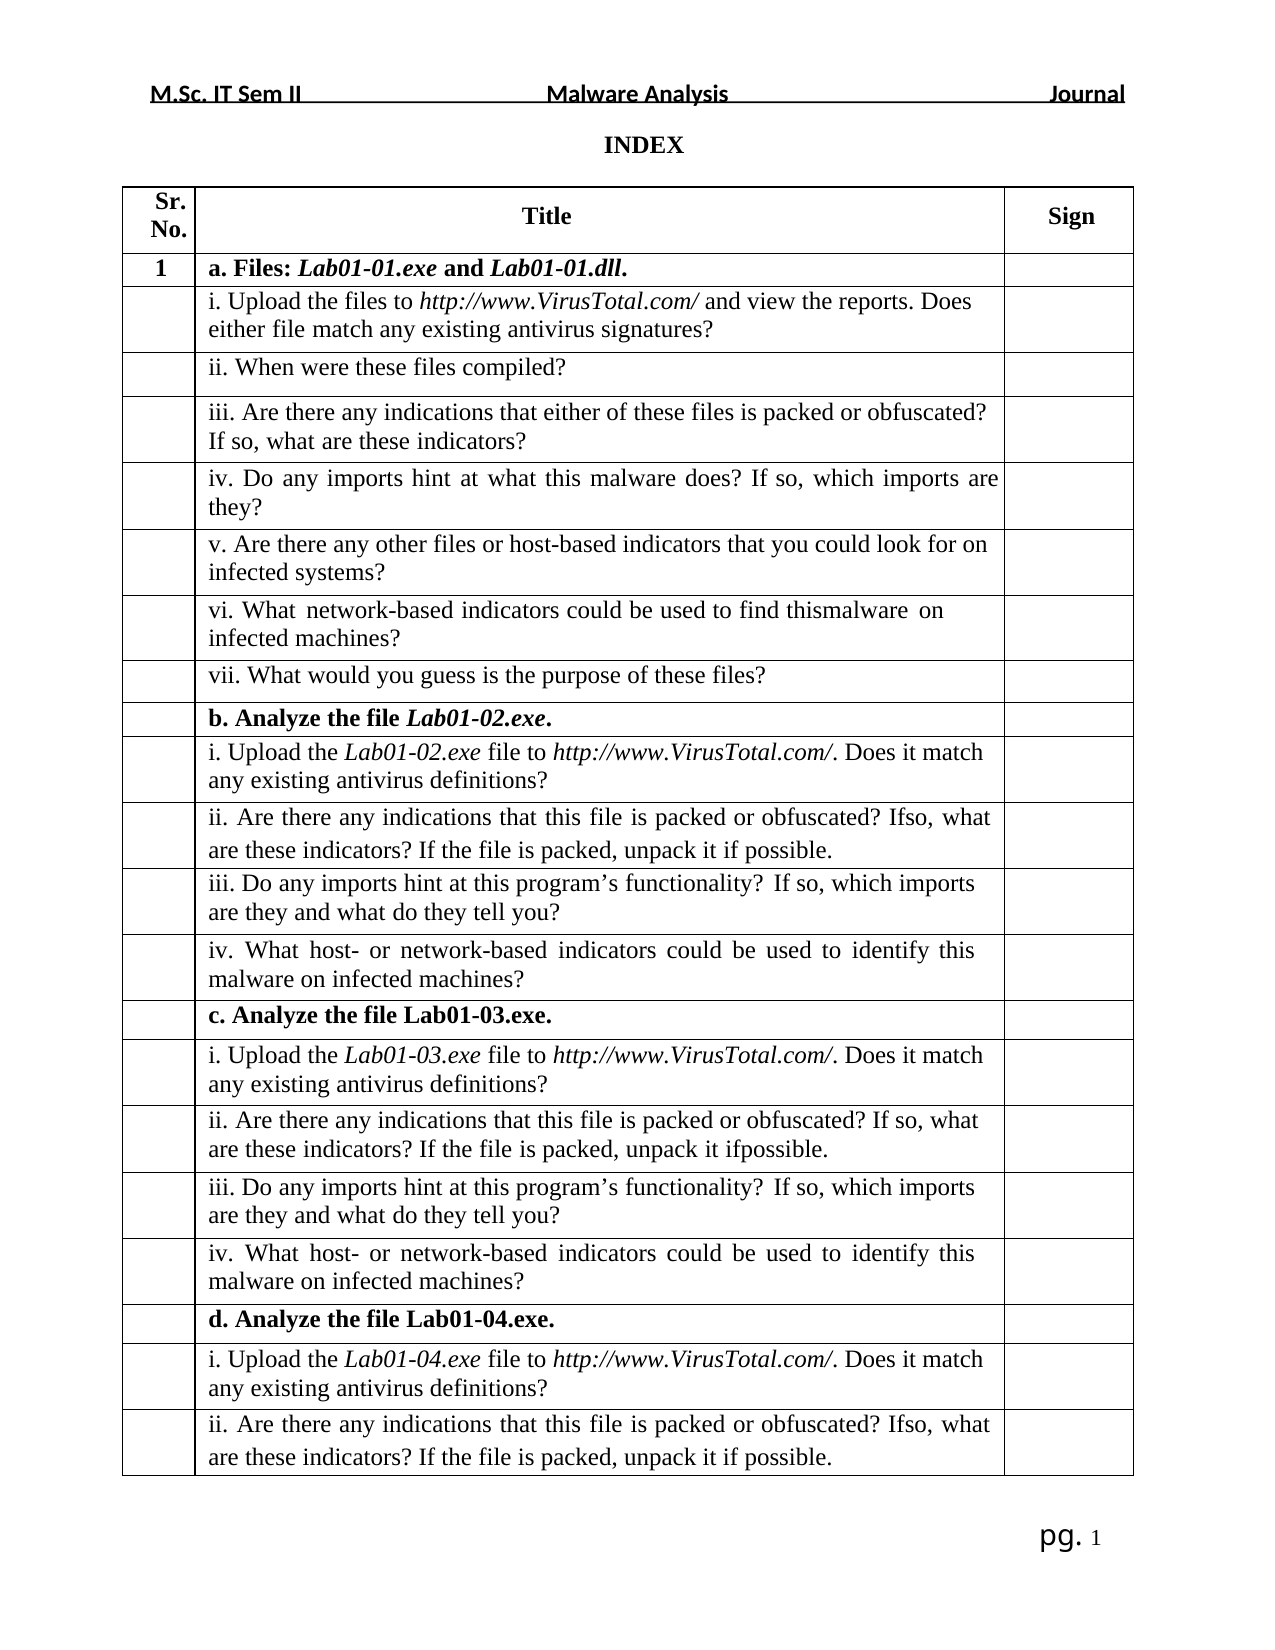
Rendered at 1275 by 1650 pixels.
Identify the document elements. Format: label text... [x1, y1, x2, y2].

table_cell [123, 1239, 194, 1304]
table_cell 1 [123, 254, 194, 286]
table_cell [1005, 1001, 1133, 1039]
table_cell [1005, 287, 1133, 352]
table_cell iv. What host- or network-based indicators could be used to identify this malware on infected machines? [196, 935, 1004, 1000]
table_cell i. Upload the Lab01-02.exe file to http://www.VirusTotal.com/. Does it match any existing antivirus definitions? [196, 737, 1004, 802]
table_cell ii. When were these files compiled? [196, 353, 1004, 396]
table_cell [1005, 661, 1133, 702]
table_cell [123, 287, 194, 352]
text INDEX [532, 131, 755, 159]
table_cell iv. Do any imports hint at what this malware does? If so, which imports are they? [196, 463, 1004, 528]
table_cell [1005, 803, 1133, 868]
table_cell [1005, 737, 1133, 802]
table_cell iii. Do any imports hint at this program’s functionality? If so, which imports are they and what do they tell you? [196, 869, 1004, 934]
table_cell ii. Are there any indications that this file is packed or obfuscated? Ifso, what are these indicators? If the file is packed, unpack it if possible. [196, 1410, 1004, 1475]
table_header Title [196, 188, 1004, 252]
table_header Sr. No. [123, 188, 194, 252]
table_cell [1005, 530, 1133, 594]
table_cell [123, 737, 194, 802]
table_cell [123, 803, 194, 868]
table_cell [123, 703, 194, 736]
table_cell [123, 1173, 194, 1238]
table_cell [123, 463, 194, 528]
table_cell [1005, 254, 1133, 286]
table_cell [1005, 1410, 1133, 1475]
table_cell [123, 1106, 194, 1172]
table_cell [1005, 397, 1133, 462]
table_cell ii. Are there any indications that this file is packed or obfuscated? Ifso, what are these indicators? If the file is packed, unpack it if possible. [196, 803, 1004, 868]
table_cell [123, 397, 194, 462]
table_cell [1005, 1305, 1133, 1343]
table_cell c. Analyze the file Lab01-03.exe. [196, 1001, 1004, 1039]
table_cell [123, 530, 194, 594]
table_cell vii. What would you guess is the purpose of these files? [196, 661, 1004, 702]
table_cell [1005, 353, 1133, 396]
table_cell [1005, 703, 1133, 736]
table_cell ii. Are there any indications that this file is packed or obfuscated? If so, what are these indicators? If the file is packed, unpack it ifpossible. [196, 1106, 1004, 1172]
table_cell [1005, 463, 1133, 528]
table_cell [123, 353, 194, 396]
table_cell [1005, 1344, 1133, 1409]
table_cell a. Files: Lab01-01.exe and Lab01-01.dll. [196, 254, 1004, 286]
table_cell [123, 935, 194, 1000]
table_cell [1005, 596, 1133, 660]
table_cell [1005, 1173, 1133, 1238]
table_cell v. Are there any other files or host-based indicators that you could look for on infected systems? [196, 530, 1004, 594]
table_cell [123, 596, 194, 660]
table_cell [123, 1001, 194, 1039]
table_cell vi. What network-based indicators could be used to find thismalware on infected machines? [196, 596, 1004, 660]
table_cell [123, 1305, 194, 1343]
table_cell d. Analyze the file Lab01-04.exe. [196, 1305, 1004, 1343]
table_cell [1005, 1239, 1133, 1304]
table_cell iii. Do any imports hint at this program’s functionality? If so, which imports are they and what do they tell you? [196, 1173, 1004, 1238]
table_cell [123, 1344, 194, 1409]
table_cell iii. Are there any indications that either of these files is packed or obfuscated? If so, what are these indicators? [196, 397, 1004, 462]
table_cell [1005, 935, 1133, 1000]
table_cell [1005, 869, 1133, 934]
table_cell i. Upload the files to http://www.VirusTotal.com/ and view the reports. Does either file match any existing antivirus signatures? [196, 287, 1004, 352]
table_header Sign [1005, 188, 1133, 252]
table_cell [123, 661, 194, 702]
table_cell i. Upload the Lab01-03.exe file to http://www.VirusTotal.com/. Does it match any existing antivirus definitions? [196, 1040, 1004, 1105]
table_cell [123, 1040, 194, 1105]
table_cell [123, 1410, 194, 1475]
table_cell [1005, 1106, 1133, 1172]
table_cell [123, 869, 194, 934]
table_cell i. Upload the Lab01-04.exe file to http://www.VirusTotal.com/. Does it match any existing antivirus definitions? [196, 1344, 1004, 1409]
table_cell iv. What host- or network-based indicators could be used to identify this malware on infected machines? [196, 1239, 1004, 1304]
table_cell [1005, 1040, 1133, 1105]
table_cell b. Analyze the file Lab01-02.exe. [196, 703, 1004, 736]
